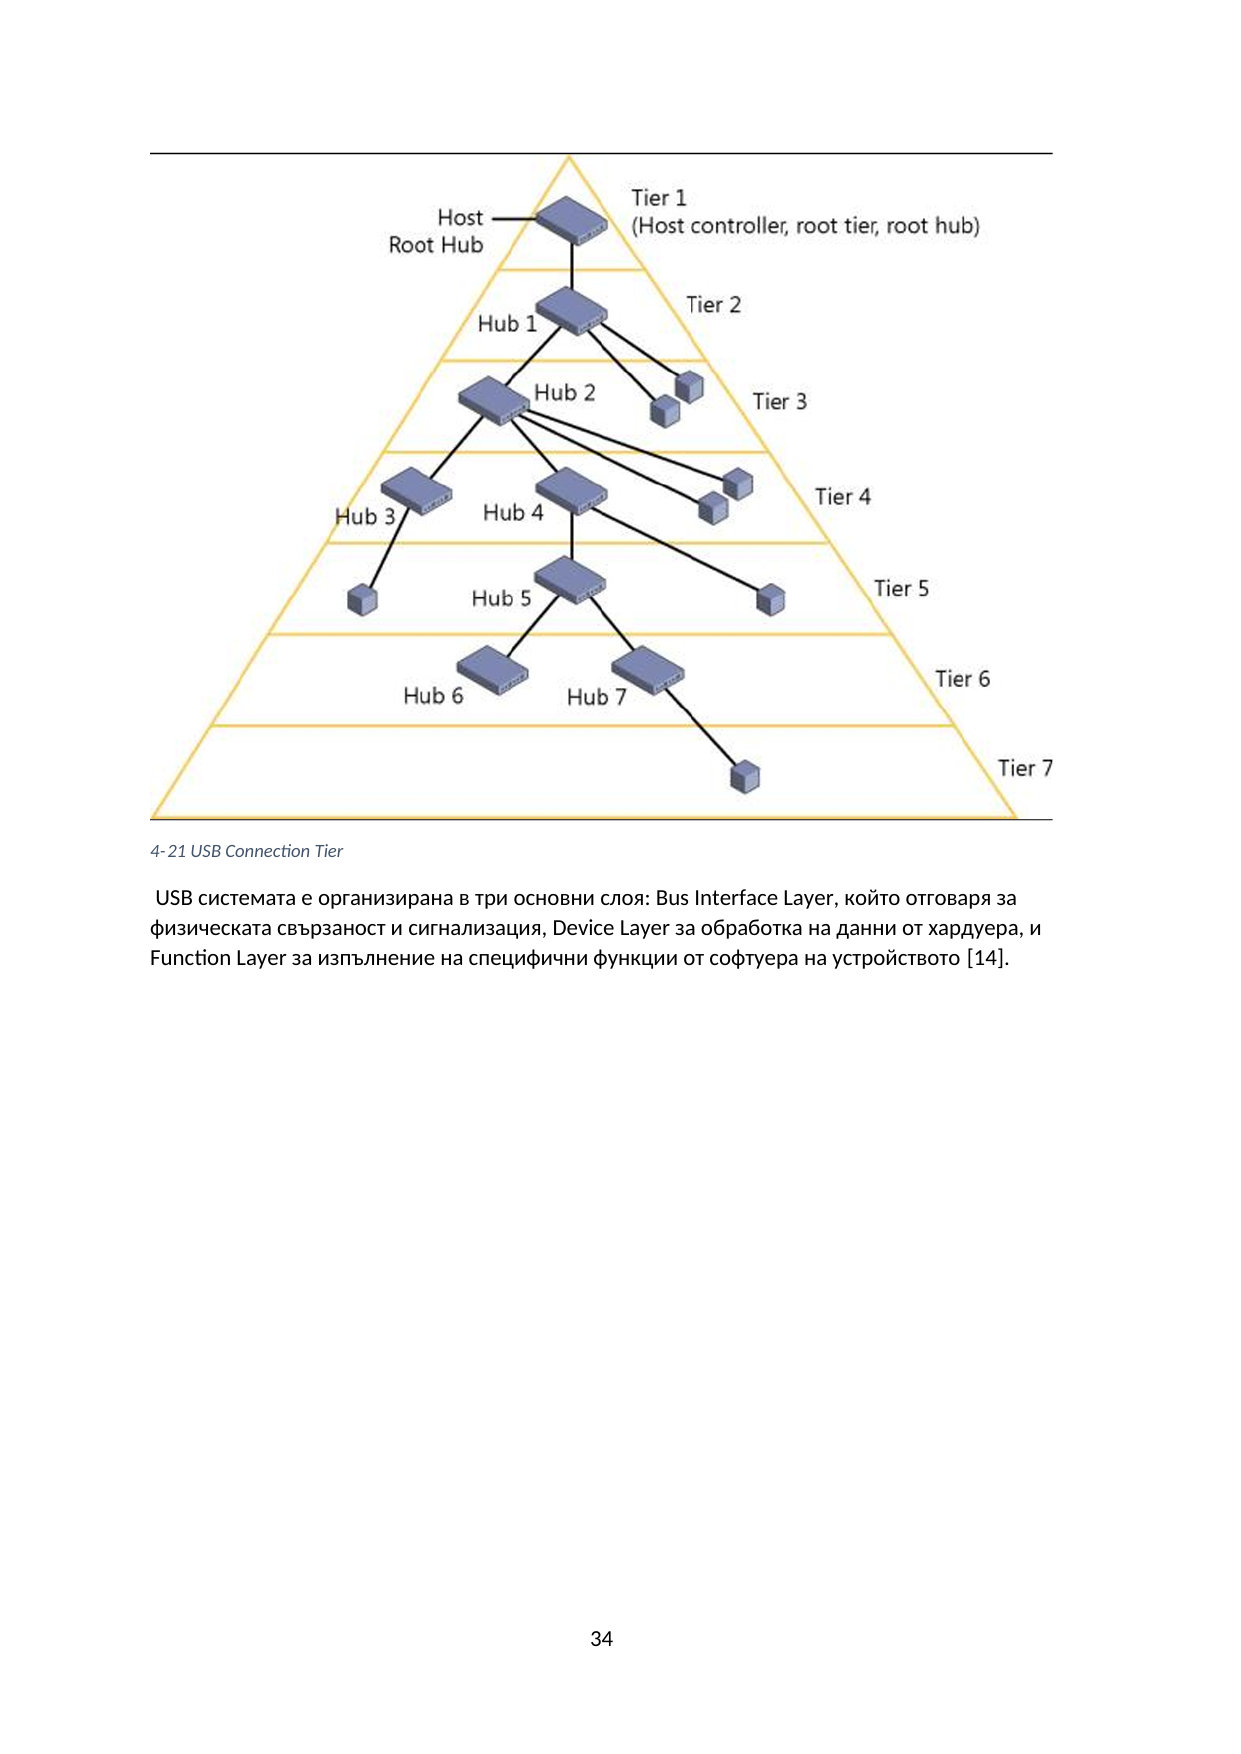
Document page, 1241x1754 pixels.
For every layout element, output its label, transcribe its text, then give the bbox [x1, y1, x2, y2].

text USB системата е организирана в три основни слоя: Bus Interface Layer, който отговаря за физическата свързаност и сигнализация, Device Layer за обработка на данни от хардуера, и Function Layer за изпълнение на специфични функции от софтуера на устройството. [150, 883, 1053, 971]
picture [150, 150, 1053, 821]
